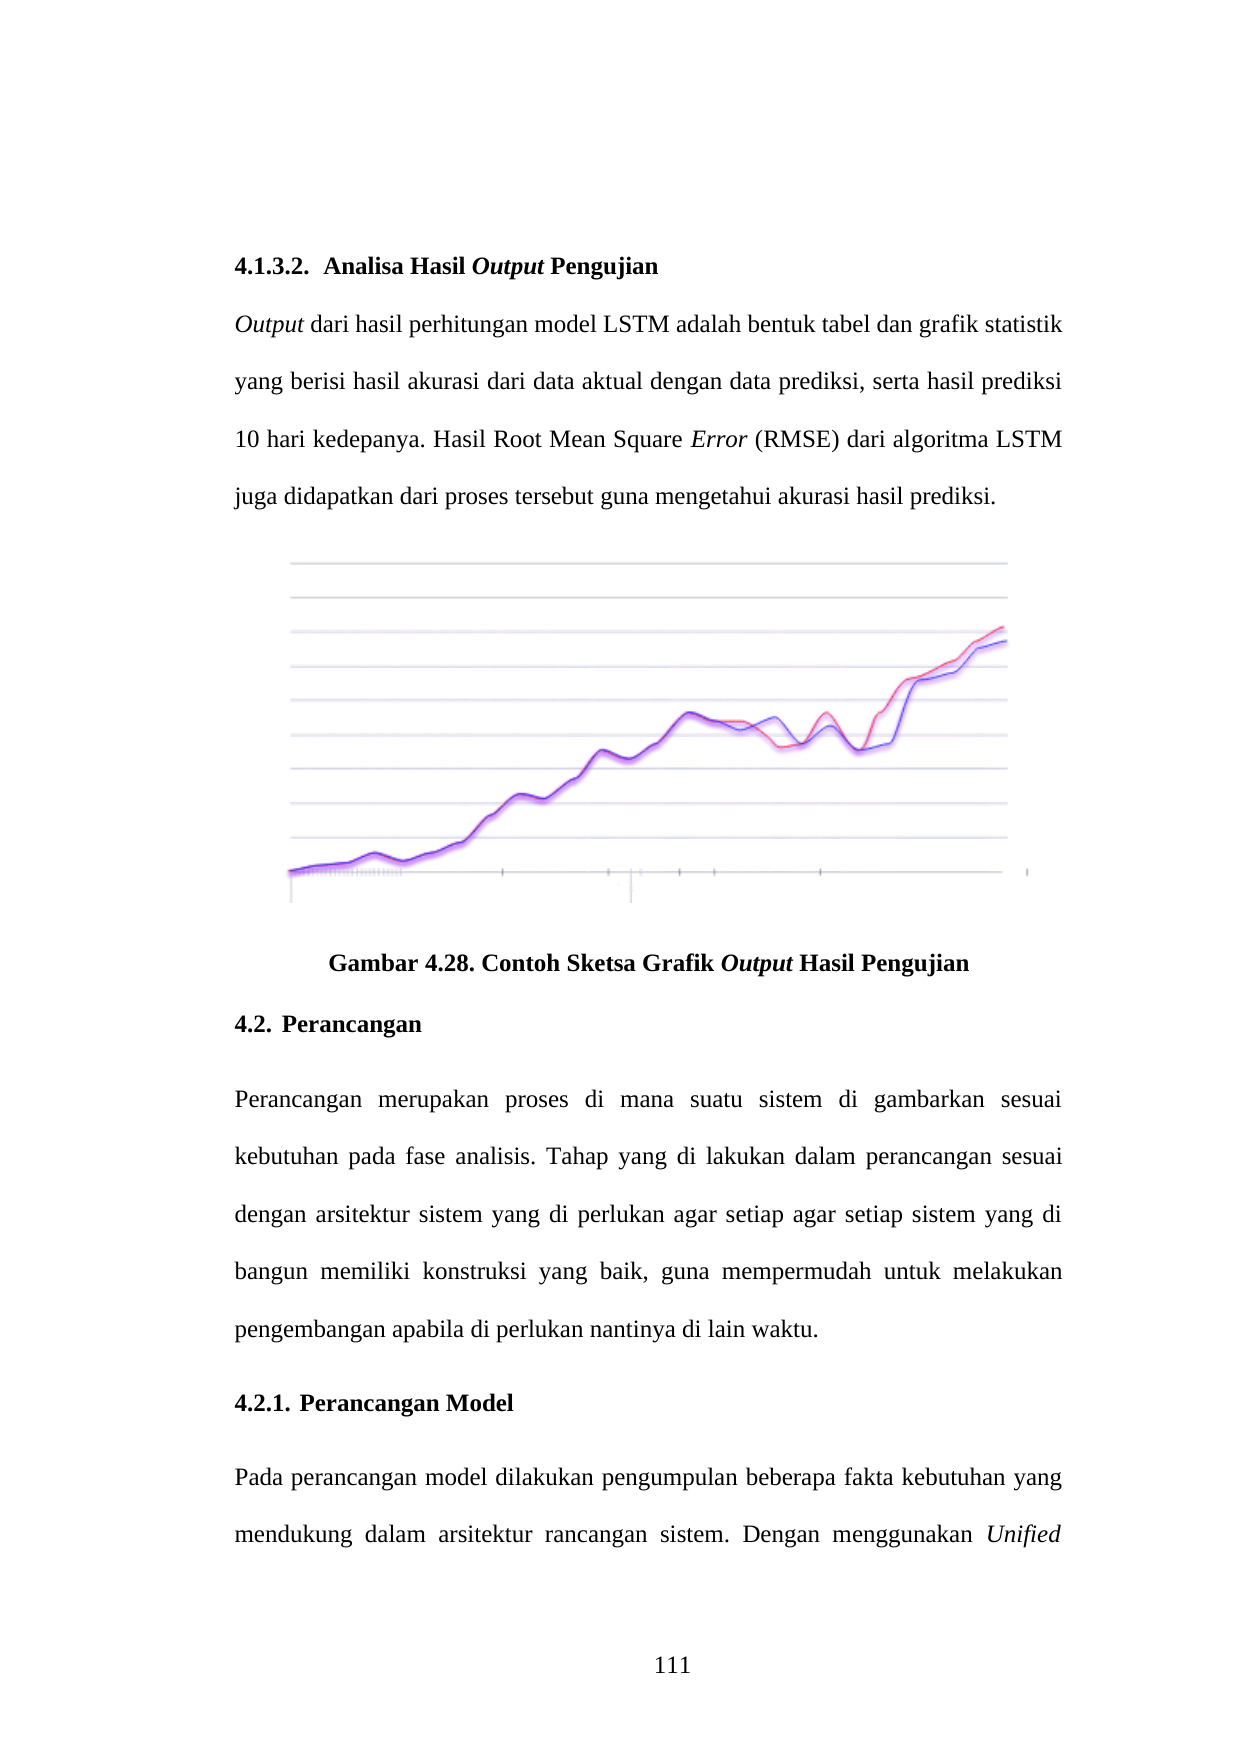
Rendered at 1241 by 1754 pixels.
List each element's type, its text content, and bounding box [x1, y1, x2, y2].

text Output dari hasil perhitungan model LSTM adalah bentuk tabel dan grafik statistik yang berisi hasil akurasi dari data aktual dengan data prediksi, serta hasil prediksi 10 hari kedepanya. Hasil Root Mean Square Error (RMSE) dari algoritma LSTM juga didapatkan dari proses tersebut guna mengetahui akurasi hasil prediksi. [234, 309, 1063, 510]
text Perancangan merupakan proses di mana suatu sistem di gambarkan sesuai kebutuhan pada fase analisis. Tahap yang di lakukan dalam perancangan sesuai dengan arsitektur sistem yang di perlukan agar setiap agar setiap sistem yang di bangun memiliki konstruksi yang baik, guna mempermudah untuk melakukan pengembangan apabila di perlukan nantinya di lain waktu. [234, 1084, 1063, 1342]
subtitle Perancangan [234, 1009, 1063, 1038]
subtitle Perancangan Model [234, 1388, 1063, 1417]
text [234, 1462, 1063, 1548]
picture [262, 555, 1036, 903]
subtitle Analisa Hasil Output Pengujian [234, 251, 1063, 280]
